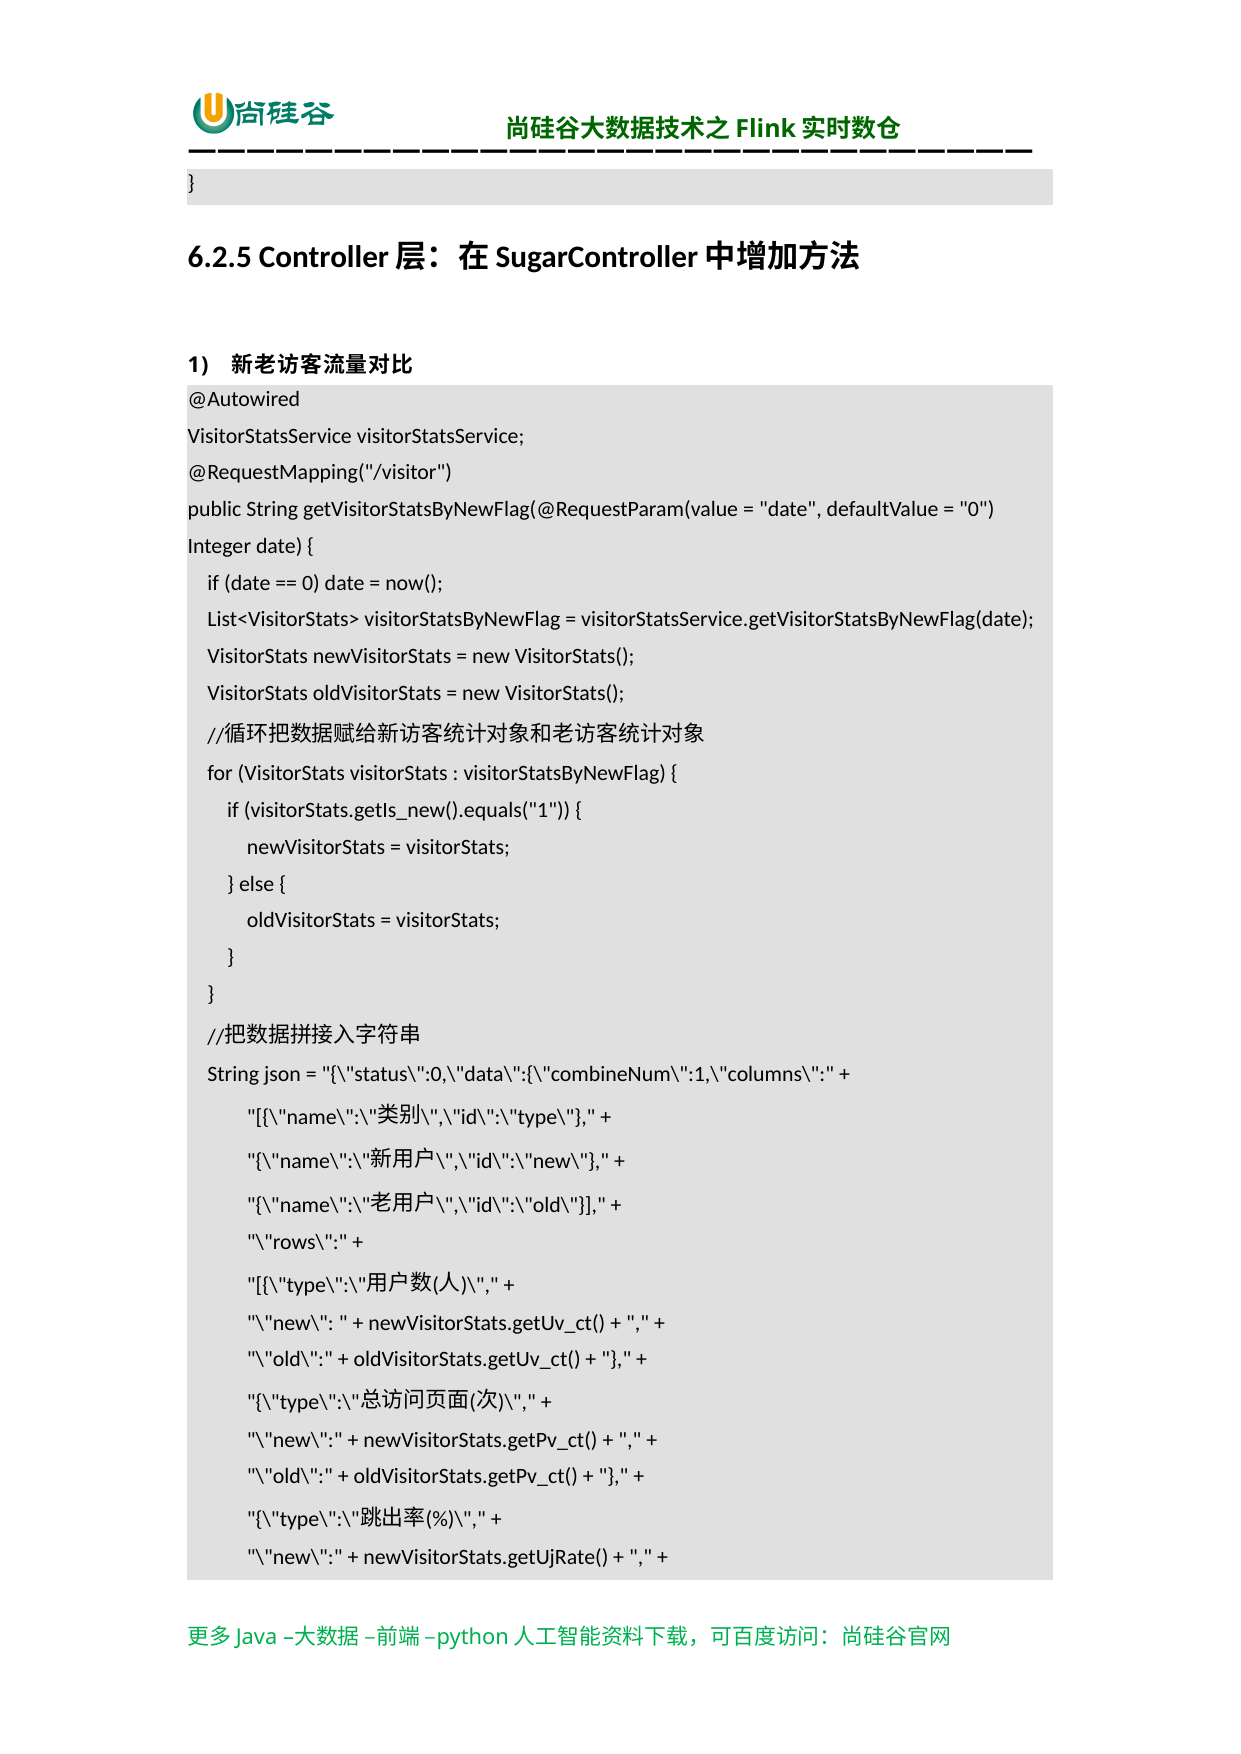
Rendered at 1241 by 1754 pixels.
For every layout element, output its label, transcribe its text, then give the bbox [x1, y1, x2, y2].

text newVisitorStats = visitorStats; [187, 833, 1053, 870]
text "\"old\":" + oldVisitorStats.getPv_ct() + "}," + [187, 1463, 1053, 1499]
text "{\"name\":\"老用户\",\"id\":\"old\"}]," + [187, 1185, 1053, 1228]
text "{\"type\":\"跳出率(%)\"," + [187, 1499, 1053, 1543]
text for (VisitorStats visitorStats : visitorStatsByNewFlag) { [187, 759, 1053, 796]
text } [187, 980, 1053, 1017]
text } [187, 943, 1053, 980]
picture [187, 88, 338, 138]
subtitle 新老访客流量对比 [187, 346, 1053, 379]
text "\"old\":" + oldVisitorStats.getUv_ct() + "}," + [187, 1346, 1053, 1382]
text "[{\"name\":\"类别\",\"id\":\"type\"}," + [187, 1097, 1053, 1141]
text //循环把数据赋给新访客统计对象和老访客统计对象 [187, 716, 1053, 759]
text } [187, 169, 1053, 205]
text "\"rows\":" + [187, 1228, 1053, 1265]
text @Autowired [187, 385, 1053, 422]
text "\"new\":" + newVisitorStats.getUjRate() + "," + [187, 1543, 1053, 1580]
text "[{\"type\":\"用户数(人)\"," + [187, 1265, 1053, 1309]
text public String getVisitorStatsByNewFlag(@RequestParam(value = "date", defaultValue = "0") Integer date) { [187, 495, 1053, 569]
subtitle 6.2.5 Controller层：在SugarController中增加方法 [187, 222, 1053, 287]
text } else { [187, 870, 1053, 907]
text "{\"type\":\"总访问页面(次)\"," + [187, 1382, 1053, 1426]
text //把数据拼接入字符串 [187, 1017, 1053, 1061]
text "\"new\": " + newVisitorStats.getUv_ct() + "," + [187, 1309, 1053, 1346]
text if (date == 0) date = now(); [187, 569, 1053, 606]
text @RequestMapping("/visitor") [187, 458, 1053, 495]
text VisitorStats oldVisitorStats = new VisitorStats(); [187, 679, 1053, 716]
text String json = "{\"status\":0,\"data\":{\"combineNum\":1,\"columns\":" + [187, 1061, 1053, 1097]
text VisitorStats newVisitorStats = new VisitorStats(); [187, 642, 1053, 679]
text oldVisitorStats = visitorStats; [187, 907, 1053, 943]
text "{\"name\":\"新用户\",\"id\":\"new\"}," + [187, 1141, 1053, 1185]
text List<VisitorStats> visitorStatsByNewFlag = visitorStatsService.getVisitorStatsByNewFlag(date); [187, 606, 1053, 642]
text if (visitorStats.getIs_new().equals("1")) { [187, 796, 1053, 833]
text VisitorStatsService visitorStatsService; [187, 422, 1053, 458]
text "\"new\":" + newVisitorStats.getPv_ct() + "," + [187, 1426, 1053, 1463]
